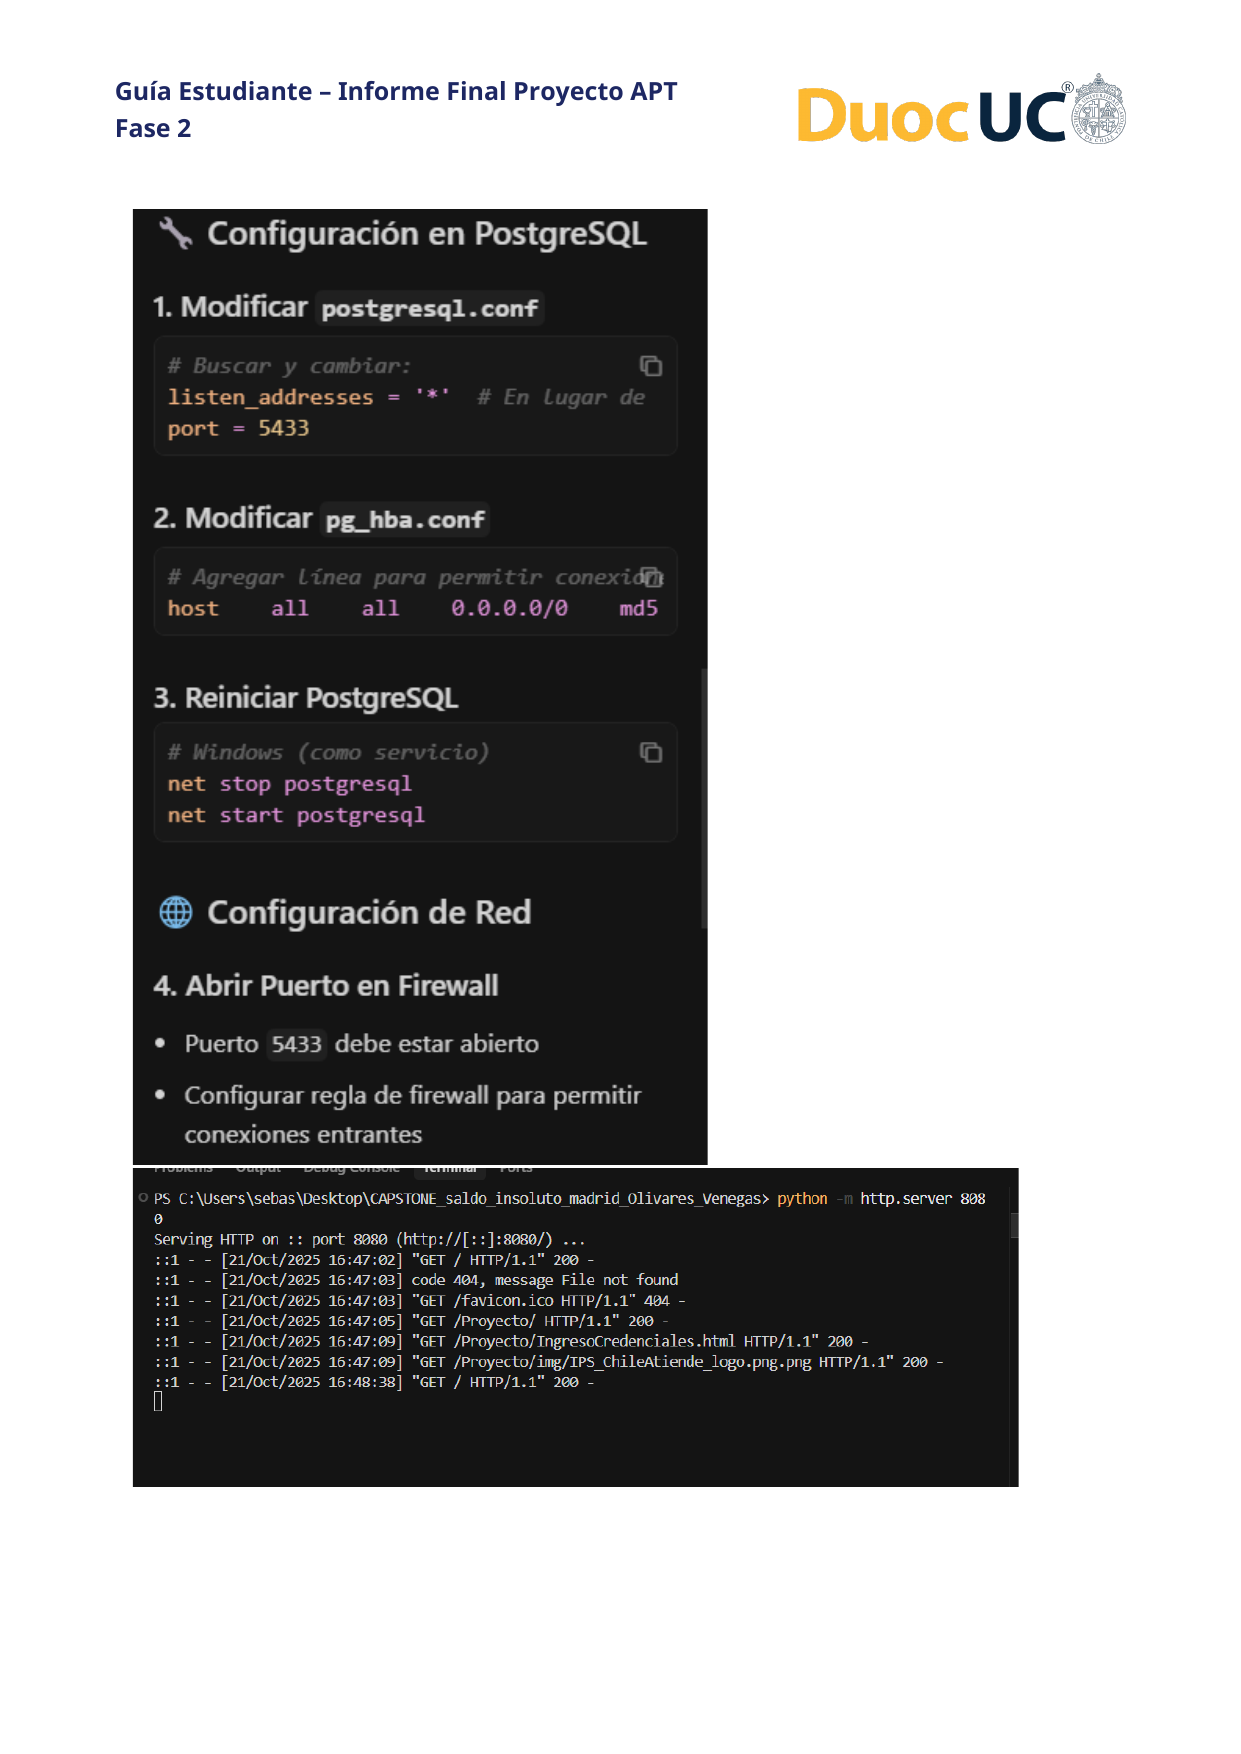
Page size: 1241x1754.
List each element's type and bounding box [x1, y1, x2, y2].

picture [132, 209, 708, 1165]
picture [132, 1168, 1019, 1487]
picture [798, 73, 1126, 144]
